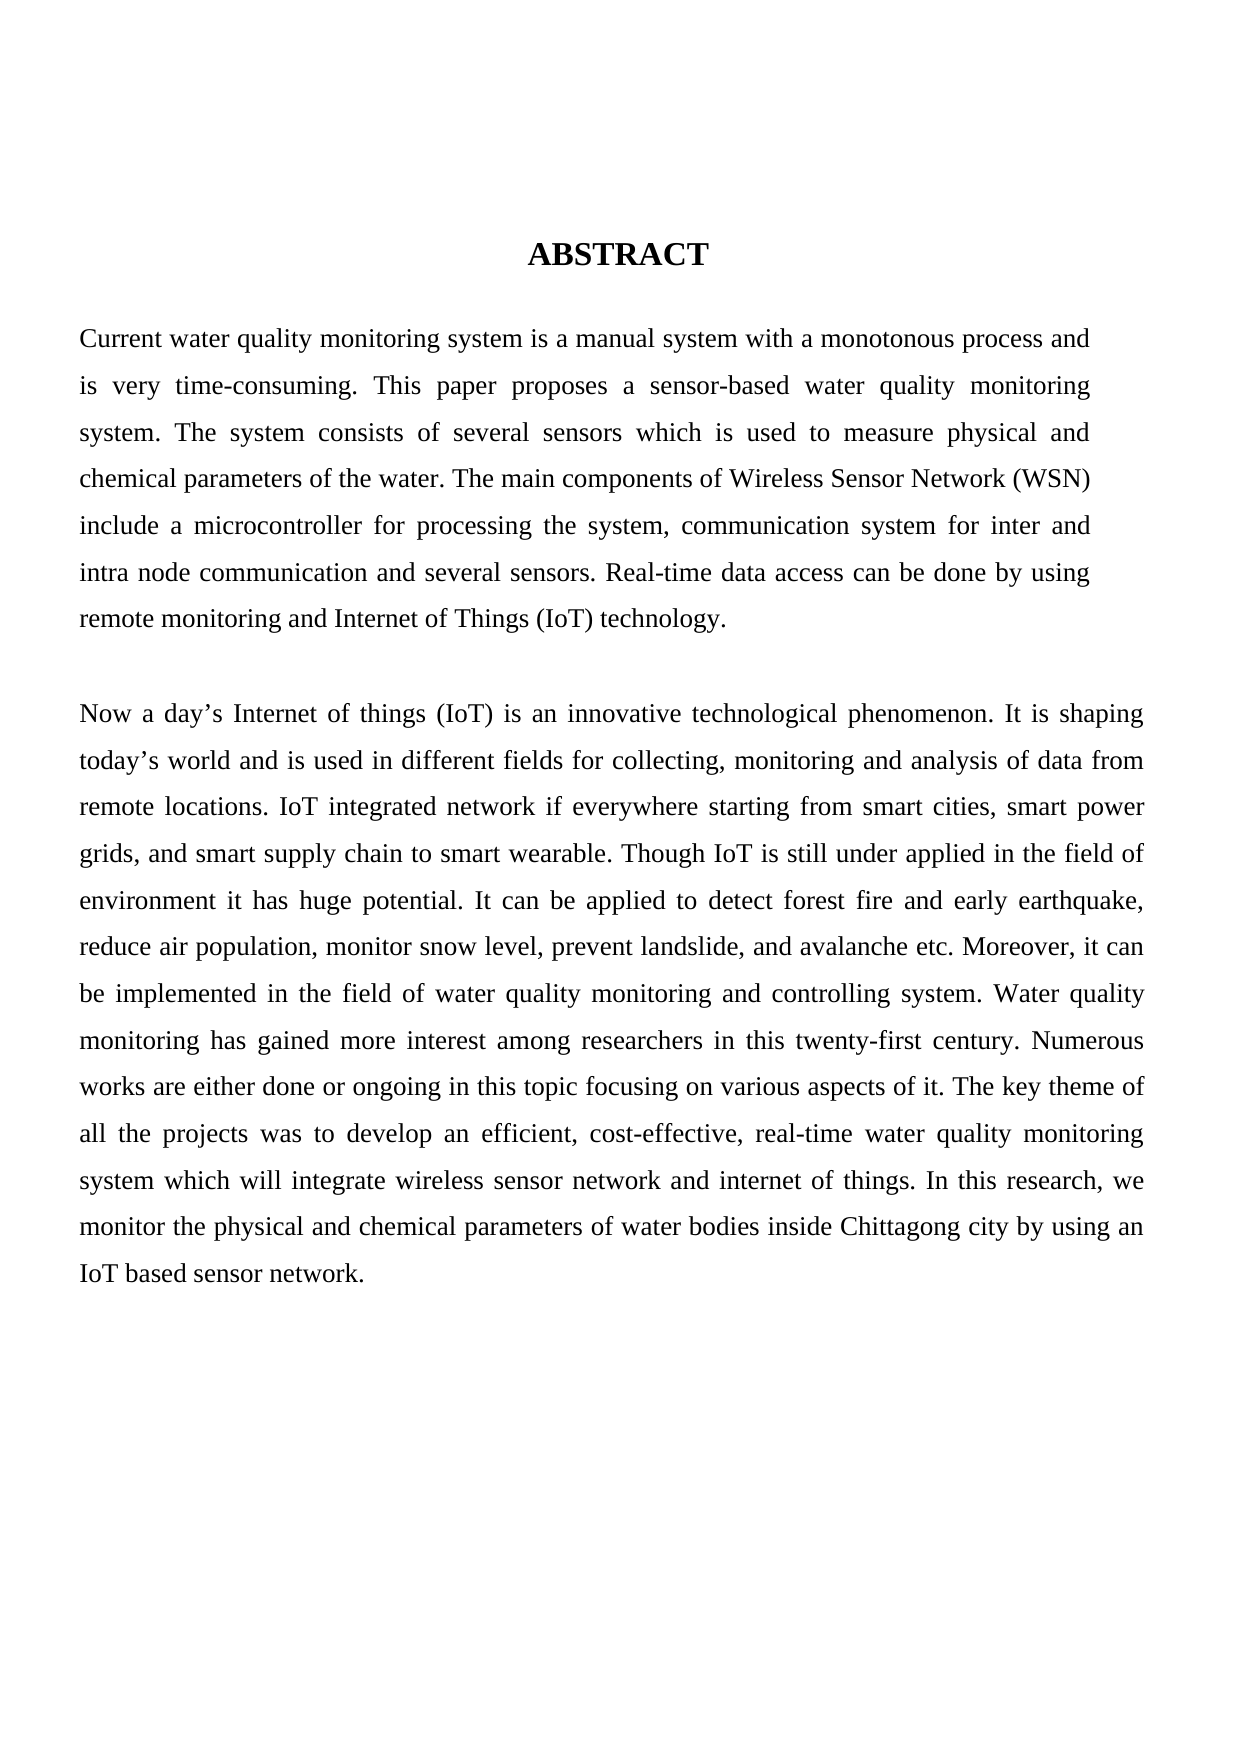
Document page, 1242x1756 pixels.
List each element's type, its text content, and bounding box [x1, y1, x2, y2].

text Now a day’s Internet of things (IoT) is an innovative technological phenomenon. It is shaping today’s world and is used in different fields for collecting, monitoring and analysis of data from remote locations. IoT integrated network if everywhere starting from smart cities, smart power grids, and smart supply chain to smart wearable. Though IoT is still under applied in the field of environment it has huge potential. It can be applied to detect forest fire and early earthquake, reduce air population, monitor snow level, prevent landslide, and avalanche etc. Moreover, it can be implemented in the field of water quality monitoring and controlling system. Water quality monitoring has gained more interest among researchers in this twenty-first century. Numerous works are either done or ongoing in this topic focusing on various aspects of it. The key theme of all the projects was to develop an efficient, cost-effective, real-time water quality monitoring system which will integrate wireless sensor network and internet of things. In this research, we monitor the physical and chemical parameters of water bodies inside Chittagong city by using an IoT based sensor network. [79, 697, 1146, 1288]
text ABSTRACT [527, 234, 713, 272]
text Current water quality monitoring system is a manual system with a monotonous process and is very time-consuming. This paper proposes a sensor-based water quality monitoring system. The system consists of several sensors which is used to measure physical and chemical parameters of the water. The main components of Wireless Sensor Network (WSN) include a microcontroller for processing the system, communication system for inter and intra node communication and several sensors. Real-time data access can be done by using remote monitoring and Internet of Things (IoT) technology. [79, 322, 1092, 633]
